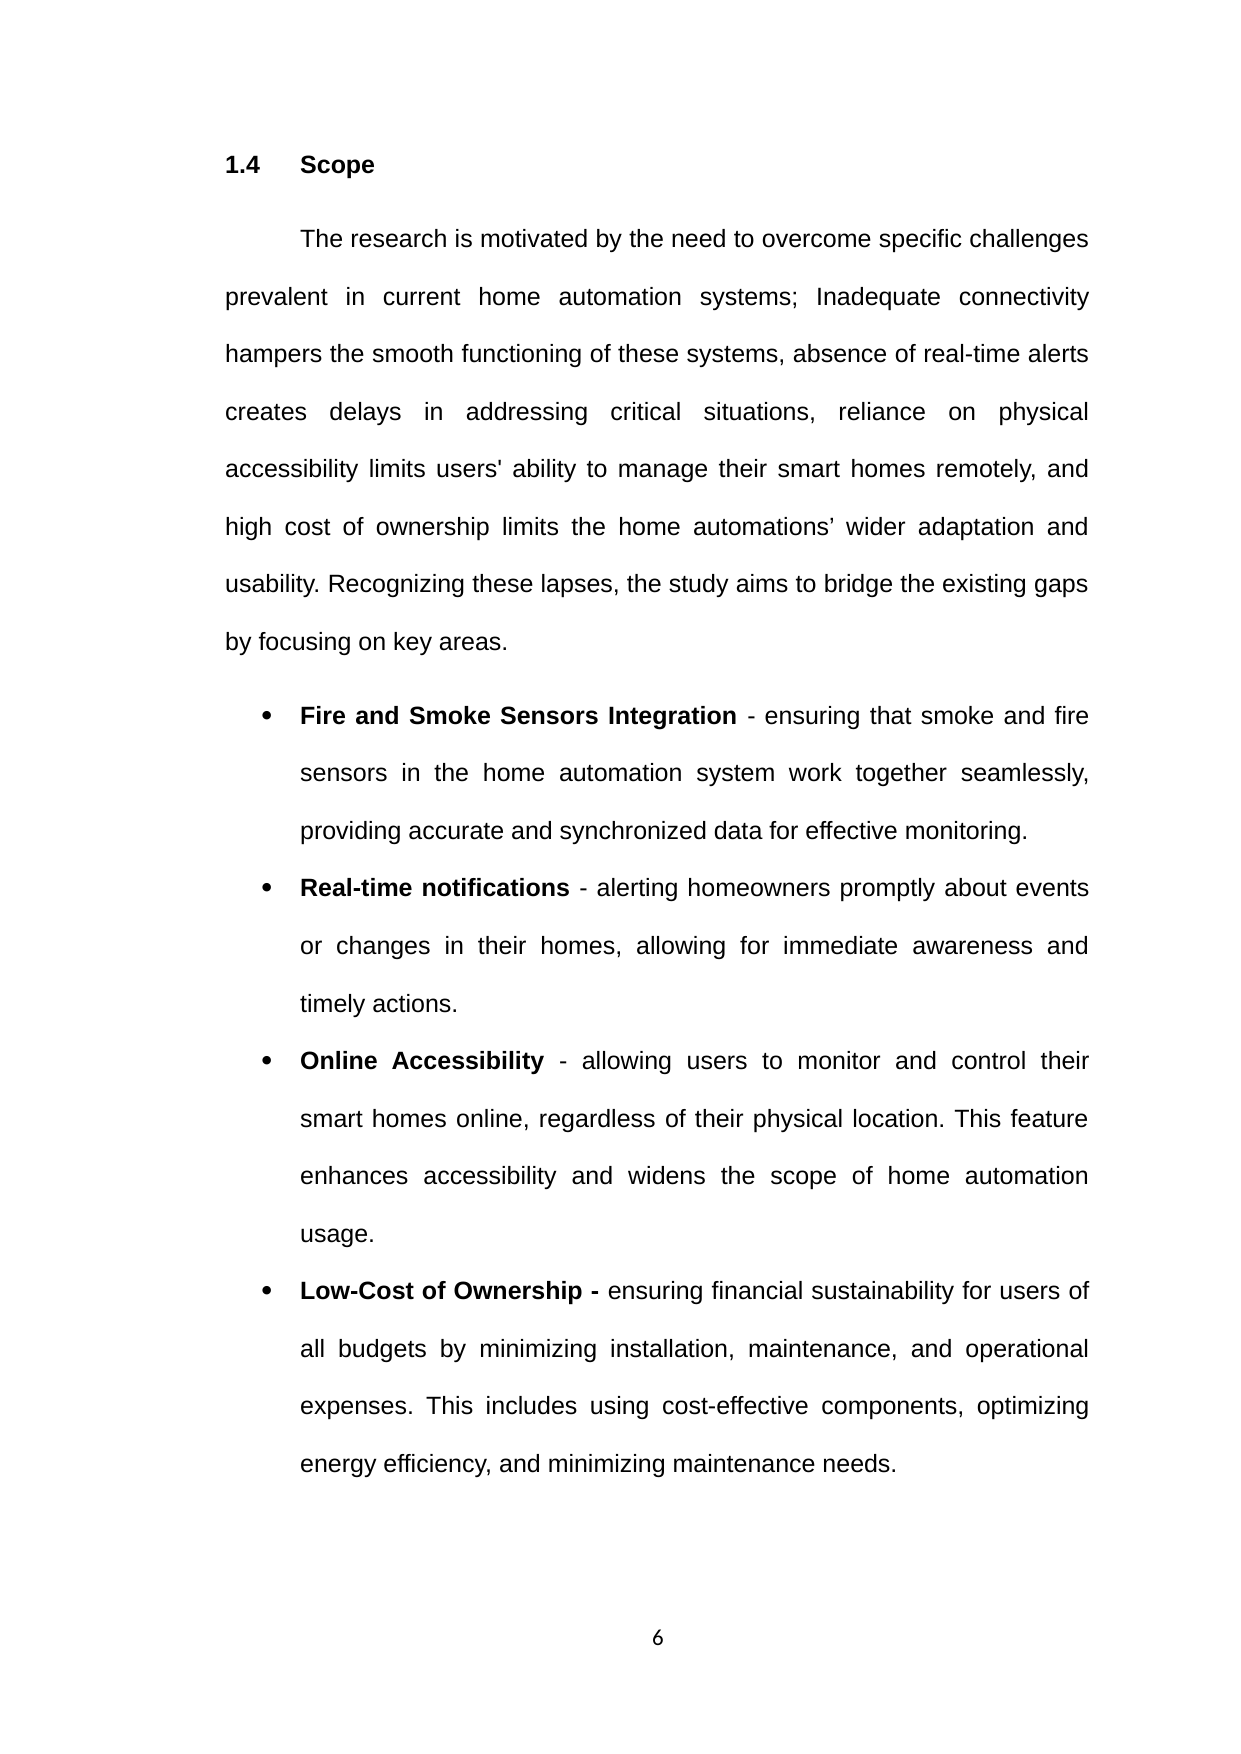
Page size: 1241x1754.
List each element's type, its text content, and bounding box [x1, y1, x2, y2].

list Fire and Smoke Sensors Integration - ensuring that smoke and fire sensors in the home automation system work together seamlessly, providing accurate and synchronized data for effective monitoring. [262, 701, 1090, 845]
subtitle 1.4 Scope [225, 150, 1090, 179]
list Low-Cost of Ownership - ensuring financial sustainability for users of all budgets by minimizing installation, maintenance, and operational expenses. This includes using cost-effective components, optimizing energy efficiency, and minimizing maintenance needs. [262, 1276, 1090, 1477]
list Online Accessibility - allowing users to monitor and control their smart homes online, regardless of their physical location. This feature enhances accessibility and widens the scope of home automation usage. [262, 1046, 1090, 1247]
text The research is motivated by the need to overcome specific challenges prevalent in current home automation systems; Inadequate connectivity hampers the smooth functioning of these systems, absence of real-time alerts creates delays in addressing critical situations, reliance on physical accessibility limits users' ability to manage their smart homes remotely, and high cost of ownership limits the home automations’ wider adaptation and usability. Recognizing these lapses, the study aims to bridge the existing gaps by focusing on key areas. [225, 224, 1090, 655]
list Real-time notifications - alerting homeowners promptly about events or changes in their homes, allowing for immediate awareness and timely actions. [262, 873, 1090, 1017]
